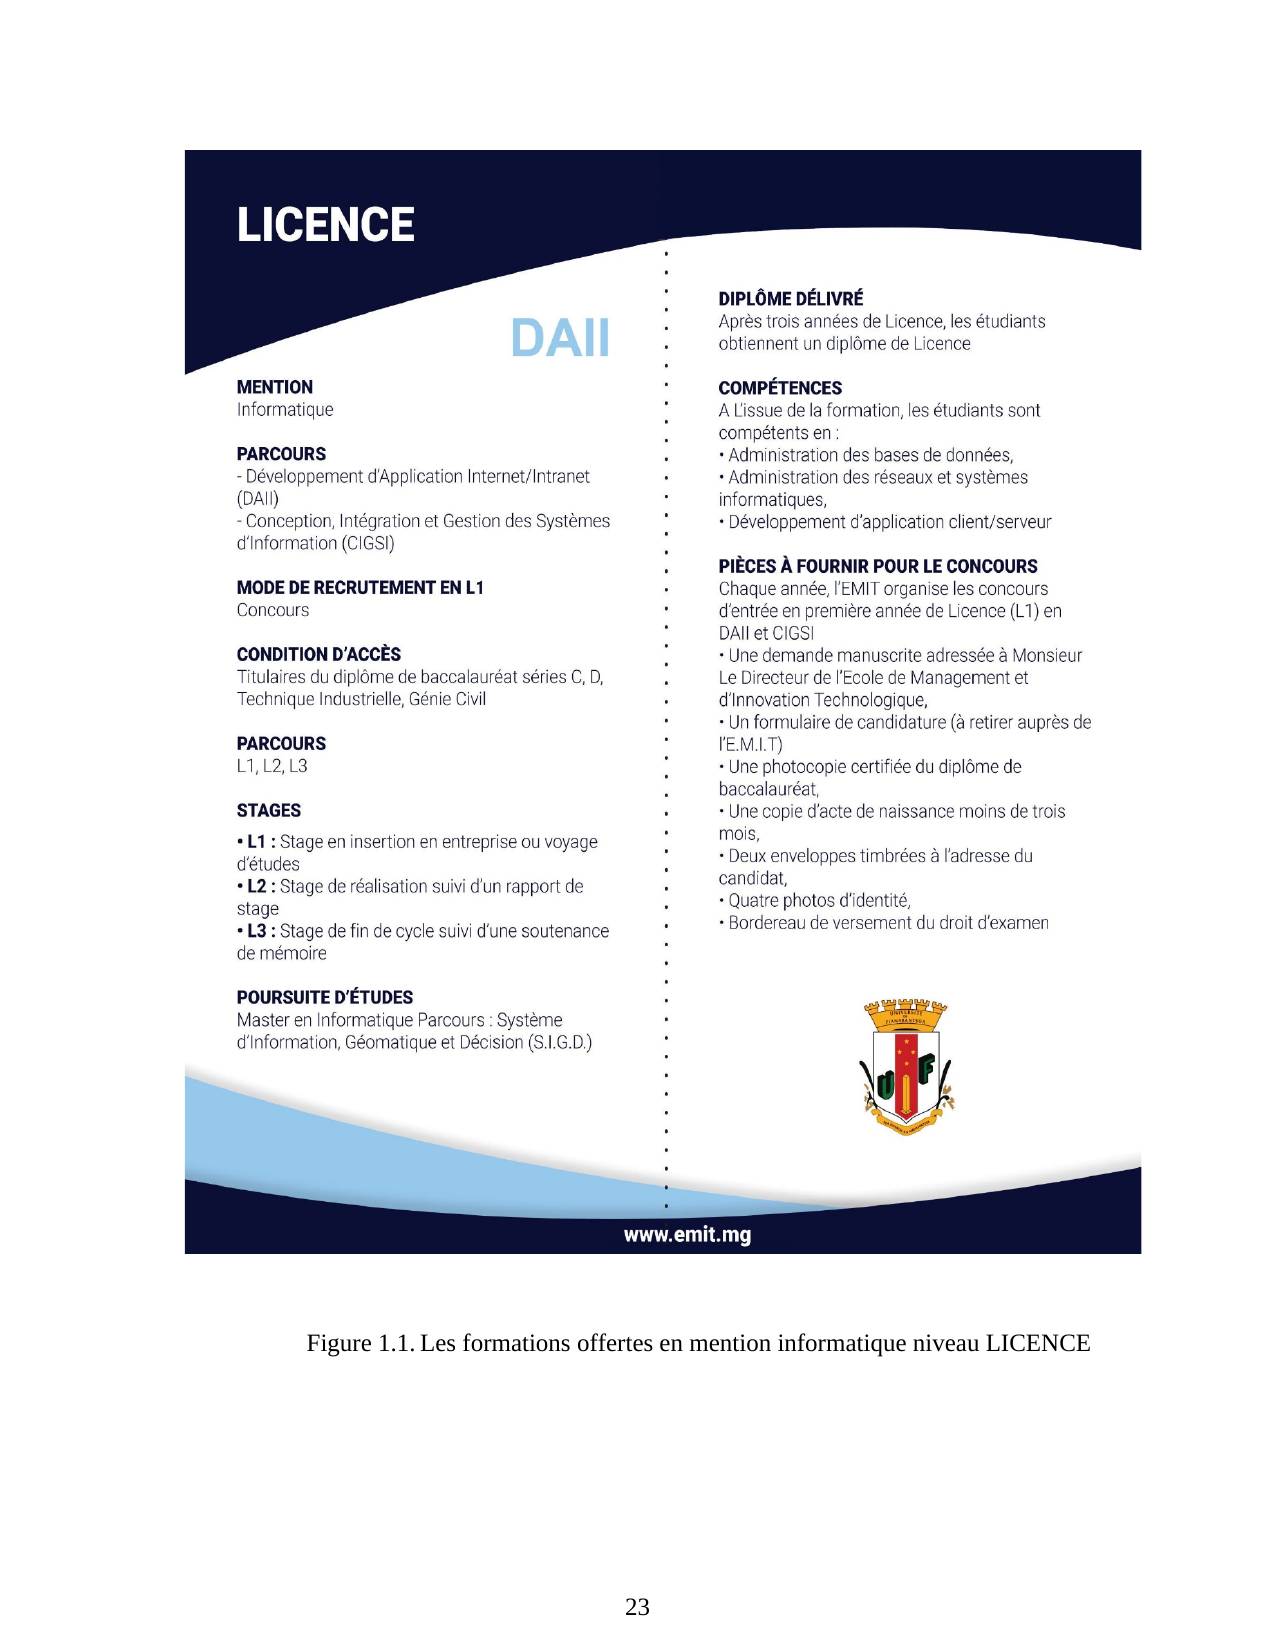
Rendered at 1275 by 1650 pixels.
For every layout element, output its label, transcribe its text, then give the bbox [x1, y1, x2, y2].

picture [184, 150, 1142, 1254]
text Les formations offertes en mention informatique niveau LICENCE [327, 1328, 1125, 1357]
